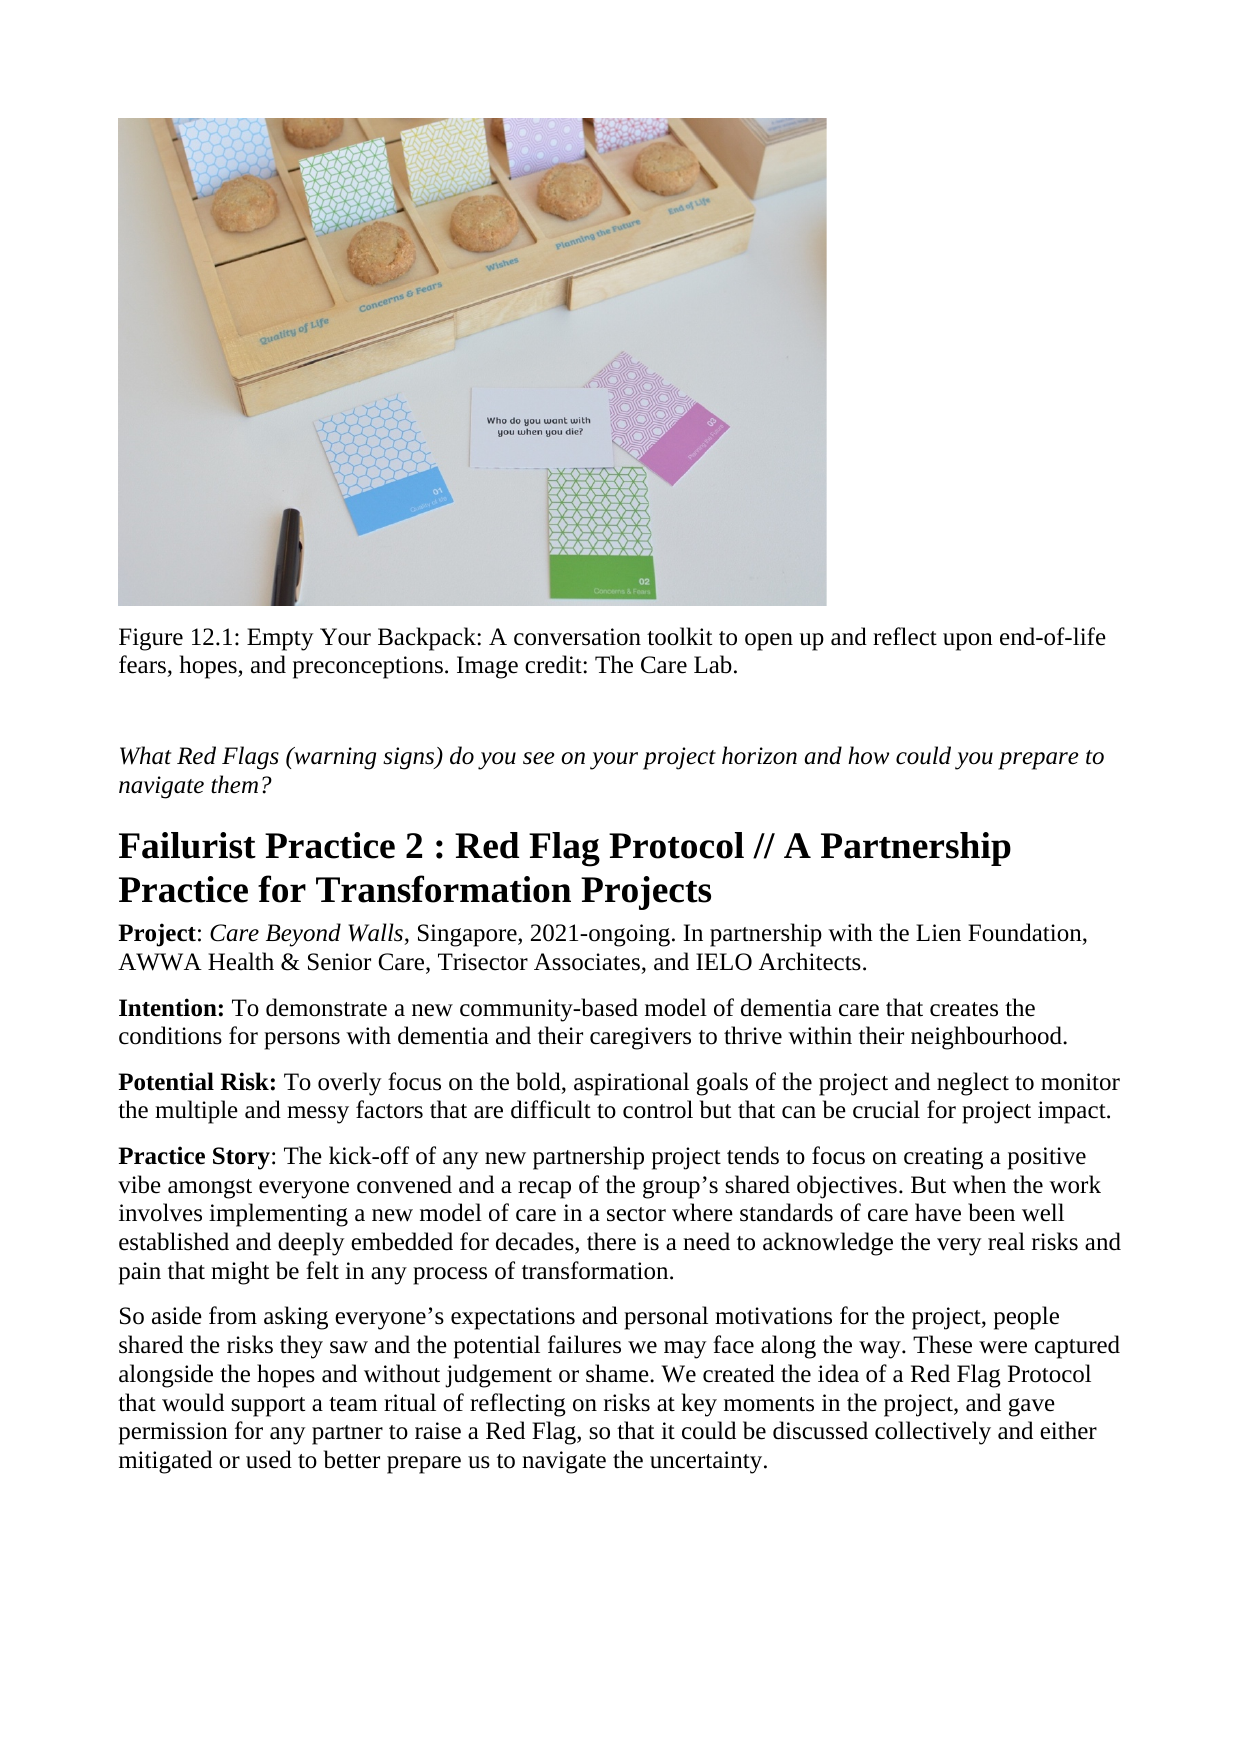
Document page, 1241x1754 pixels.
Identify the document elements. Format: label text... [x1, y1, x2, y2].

text So aside from asking everyone’s expectations and personal motivations for the project, people shared the risks they saw and the potential failures we may face along the way. These were captured alongside the hopes and without judgement or shame. We created the idea of a Red Flag Protocol that would support a team ritual of reflecting on risks at key moments in the project, and gave permission for any partner to raise a Red Flag, so that it could be discussed collectively and either mitigated or used to better prepare us to navigate the uncertainty. [118, 1301, 1122, 1474]
text Project: Care Beyond Walls, Singapore, 2021-ongoing. In partnership with the Lien Foundation, AWWA Health & Senior Care, Trisector Associates, and IELO Architects. [118, 918, 1122, 976]
text Intention: To demonstrate a new community-based model of dementia care that creates the conditions for persons with dementia and their caregivers to thrive within their neighbourhood. [118, 993, 1122, 1050]
text Potential Risk: To overly focus on the bold, aspirational goals of the project and neglect to monitor the multiple and messy factors that are difficult to control but that can be crucial for project impact. [118, 1067, 1122, 1124]
text What Red Flags (warning signs) do you see on your project horizon and how could you prepare to navigate them? [118, 741, 1122, 799]
text Figure 12.1: Empty Your Backpack: A conversation toolkit to open up and reflect upon end-of-life fears, hopes, and preconceptions. Image credit: The Care Lab. [118, 622, 1122, 679]
subtitle Failurist Practice 2 : Red Flag Protocol // A Partnership Practice for Transformation Projects [118, 824, 1122, 910]
text Practice Story: The kick-off of any new partnership project tends to focus on creating a positive vibe amongst everyone convened and a recap of the group’s shared objectives. But when the work involves implementing a new model of care in a sector where standards of care have been well established and deeply embedded for decades, there is a need to acknowledge the very real risks and pain that might be felt in any process of transformation. [118, 1141, 1122, 1285]
picture [118, 118, 827, 606]
